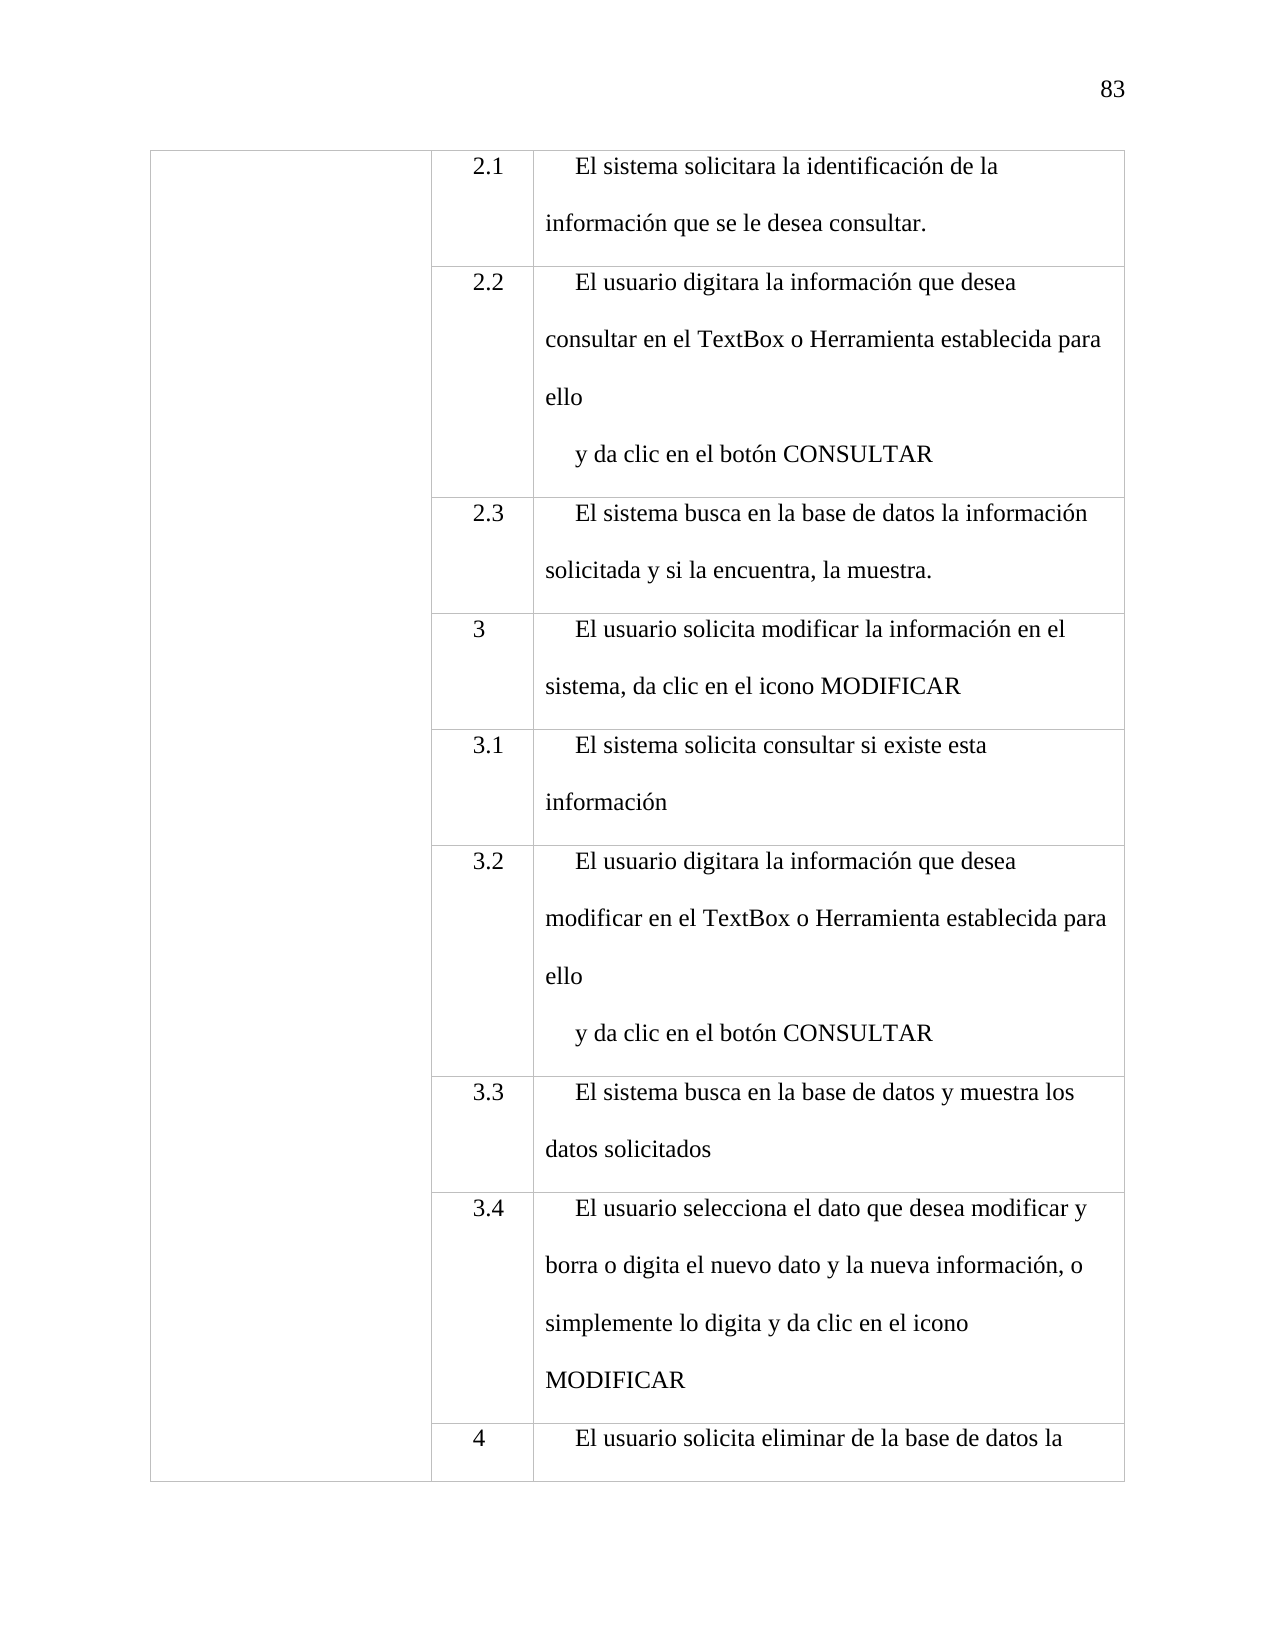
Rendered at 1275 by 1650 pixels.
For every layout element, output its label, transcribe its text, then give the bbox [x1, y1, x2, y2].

table_cell 3.2 [432, 846, 533, 1076]
table_cell 2.2 [432, 267, 533, 497]
table_cell 3.1 [432, 730, 533, 845]
table_cell El sistema solicita consultar si existe esta información [534, 730, 1124, 845]
table_cell 2.1 [432, 151, 533, 266]
table_cell El sistema solicitara la identificación de la información que se le desea consultar. [534, 151, 1124, 266]
table_cell El usuario selecciona el dato que desea modificar y borra o digita el nuevo dato y la nueva información, o simplemente lo digita y da clic en el icono MODIFICAR [534, 1193, 1124, 1422]
table_cell El sistema busca en la base de datos y muestra los datos solicitados [534, 1077, 1124, 1192]
table_cell 2.3 [432, 498, 533, 613]
table_cell El usuario digitara la información que desea consultar en el TextBox o Herramienta establecida para ello y da clic en el botón CONSULTAR [534, 267, 1124, 497]
table_cell El sistema busca en la base de datos la información solicitada y si la encuentra, la muestra. [534, 498, 1124, 613]
table_cell El usuario digitara la información que desea modificar en el TextBox o Herramienta establecida para ello y da clic en el botón CONSULTAR [534, 846, 1124, 1076]
table_cell 4 [432, 1424, 533, 1481]
table_cell El usuario solicita modificar la información en el sistema, da clic en el icono MODIFICAR [534, 614, 1124, 729]
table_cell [534, 1424, 1124, 1481]
table_cell 3.4 [432, 1193, 533, 1422]
table_cell 3 [432, 614, 533, 729]
table_cell 3.3 [432, 1077, 533, 1192]
